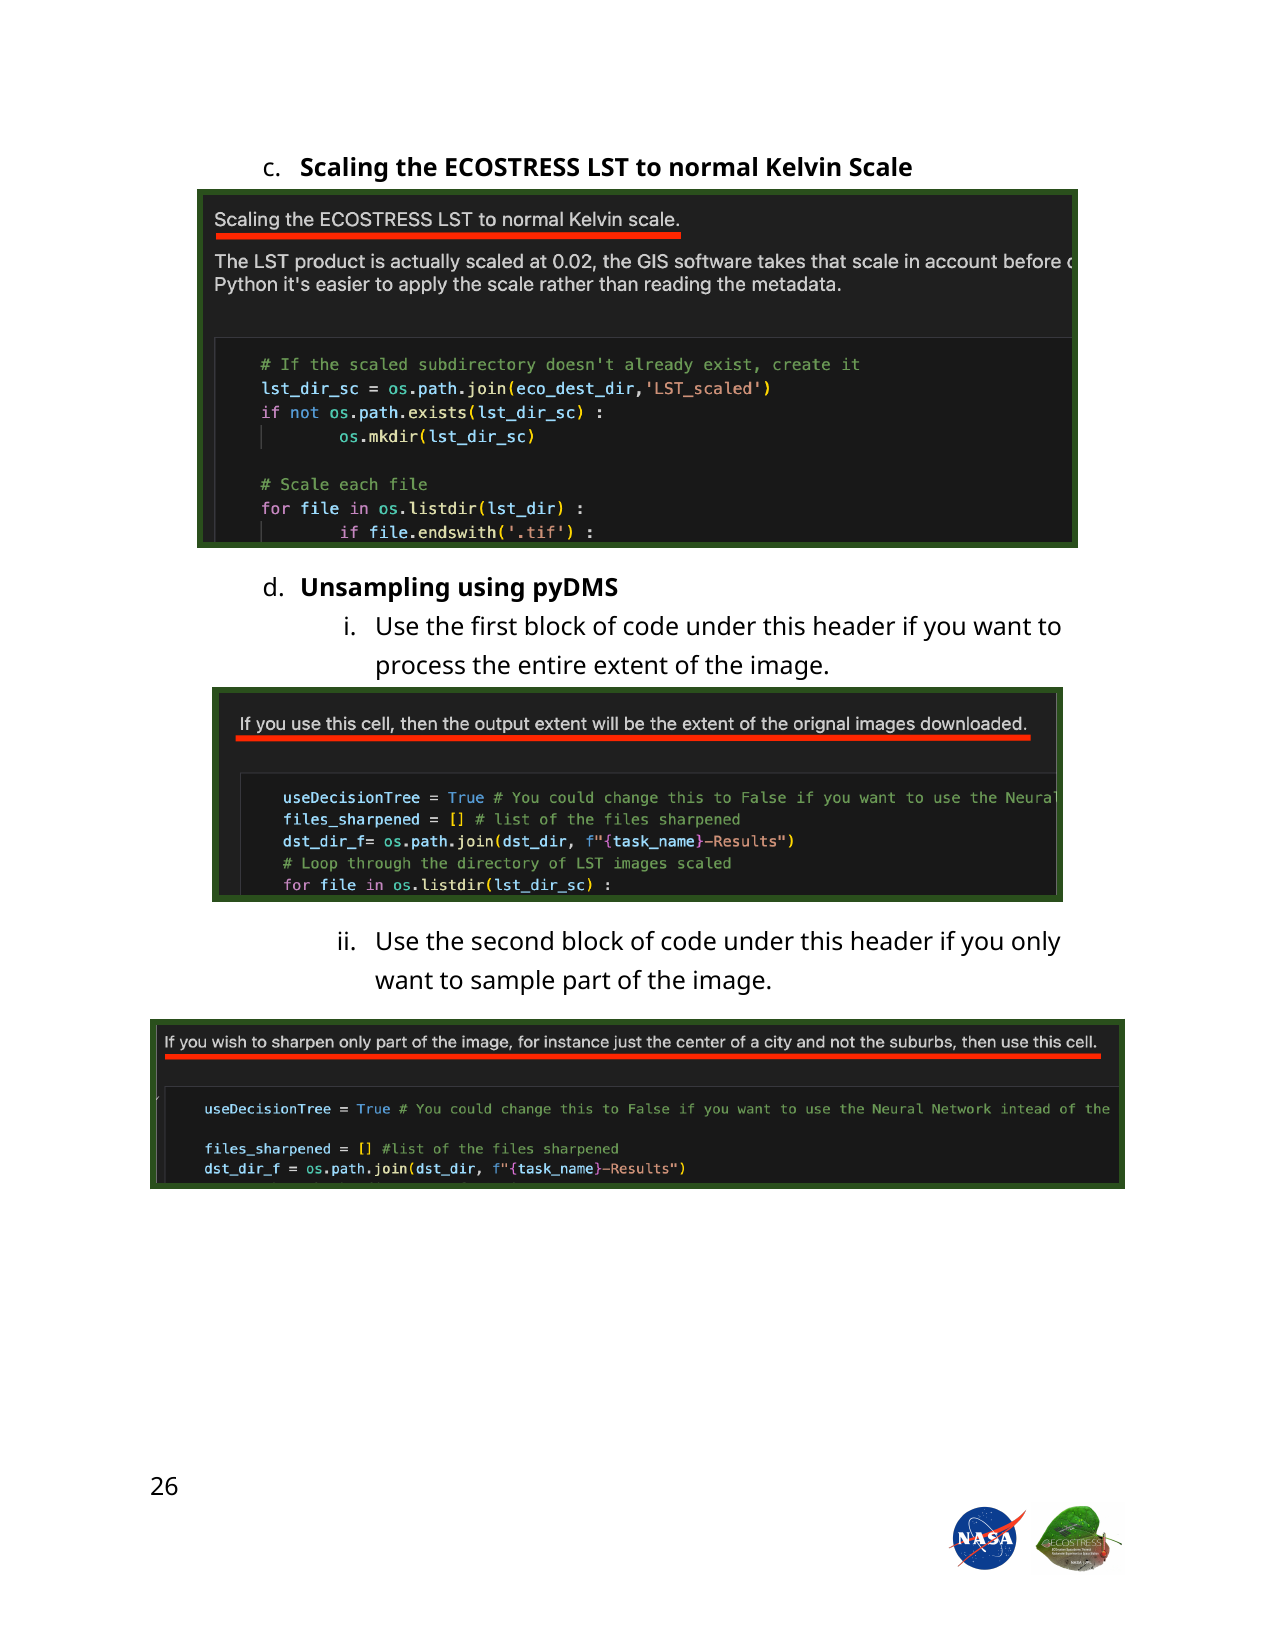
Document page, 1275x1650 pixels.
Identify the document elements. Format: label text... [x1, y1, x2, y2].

list Unsampling using pyDMS [262, 569, 1125, 604]
list Scaling the ECOSTRESS LST to normal Kelvin Scale [262, 150, 1125, 184]
picture [946, 1502, 1125, 1575]
list Use the second block of code under this header if you only want to sample part of the image. [356, 923, 1125, 997]
picture [156, 1025, 1119, 1183]
picture [203, 195, 1072, 542]
list Use the first block of code under this header if you want to process the entire extent of the image. [356, 609, 1125, 682]
picture [219, 693, 1057, 895]
